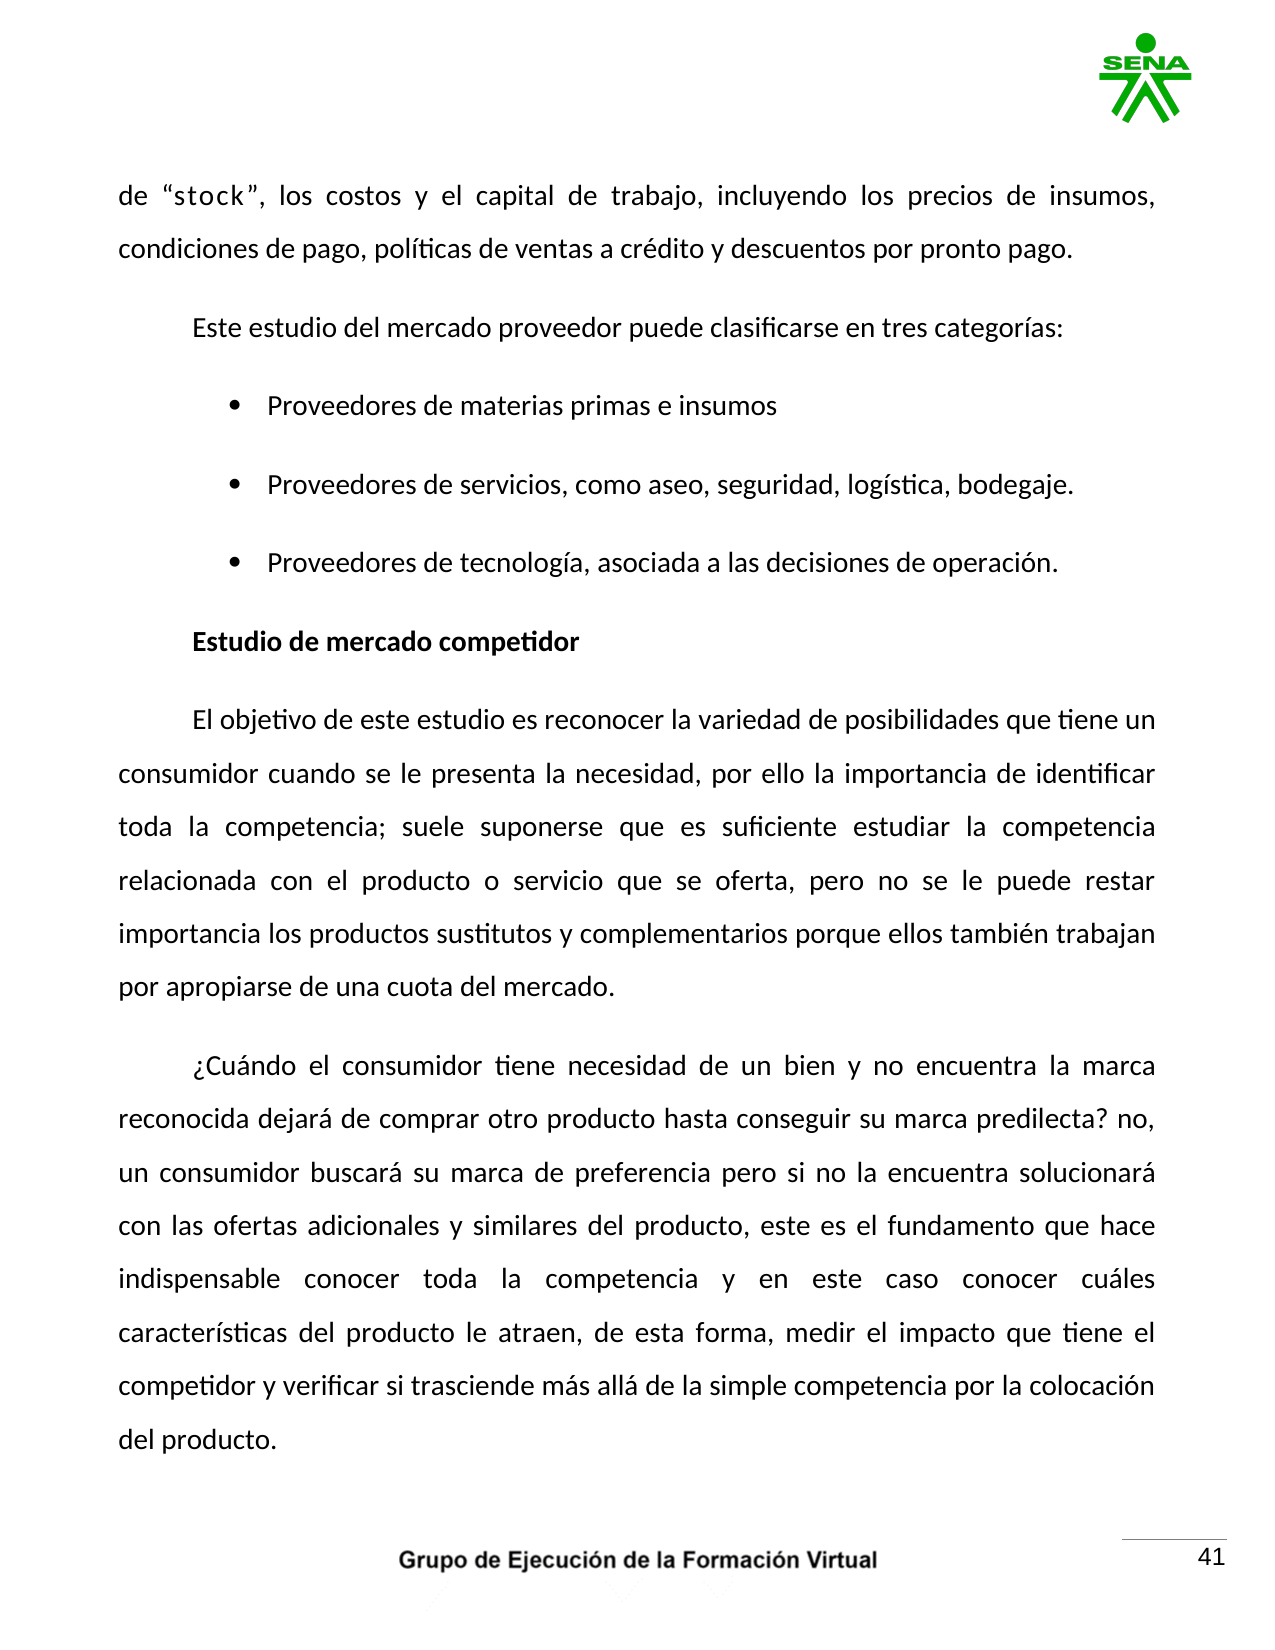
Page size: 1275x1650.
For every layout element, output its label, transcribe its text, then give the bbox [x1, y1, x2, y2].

list Proveedores de materias primas e insumos [229, 387, 1157, 423]
text Este estudio del mercado proveedor puede clasificarse en tres categorías: [118, 309, 1157, 345]
list Proveedores de tecnología, asociada a las decisiones de operación. [229, 544, 1157, 580]
picture [1099, 33, 1192, 123]
text Estudio de mercado competidor [118, 623, 1157, 658]
picture [0, 1500, 1275, 1611]
text El objetivo de este estudio es reconocer la variedad de posibilidades que tiene un consumidor cuando se le presenta la necesidad, por ello la importancia de identificar toda la competencia; suele suponerse que es suficiente estudiar la competencia relacionada con el producto o servicio que se oferta, pero no se le puede restar importancia los productos sustitutos y complementarios porque ellos también trabajan por apropiarse de una cuota del mercado. [118, 701, 1157, 1004]
text ¿Cuándo el consumidor tiene necesidad de un bien y no encuentra la marca reconocida dejará de comprar otro producto hasta conseguir su marca predilecta? no, un consumidor buscará su marca de preferencia pero si no la encuentra solucionará con las ofertas adicionales y similares del producto, este es el fundamento que hace indispensable conocer toda la competencia y en este caso conocer cuáles características del producto le atraen, de esta forma, medir el impacto que tiene el competidor y verificar si trasciende más allá de la simple competencia por la colocación del producto. [118, 1047, 1157, 1457]
list Proveedores de servicios, como aseo, seguridad, logística, bodegaje. [229, 466, 1157, 502]
